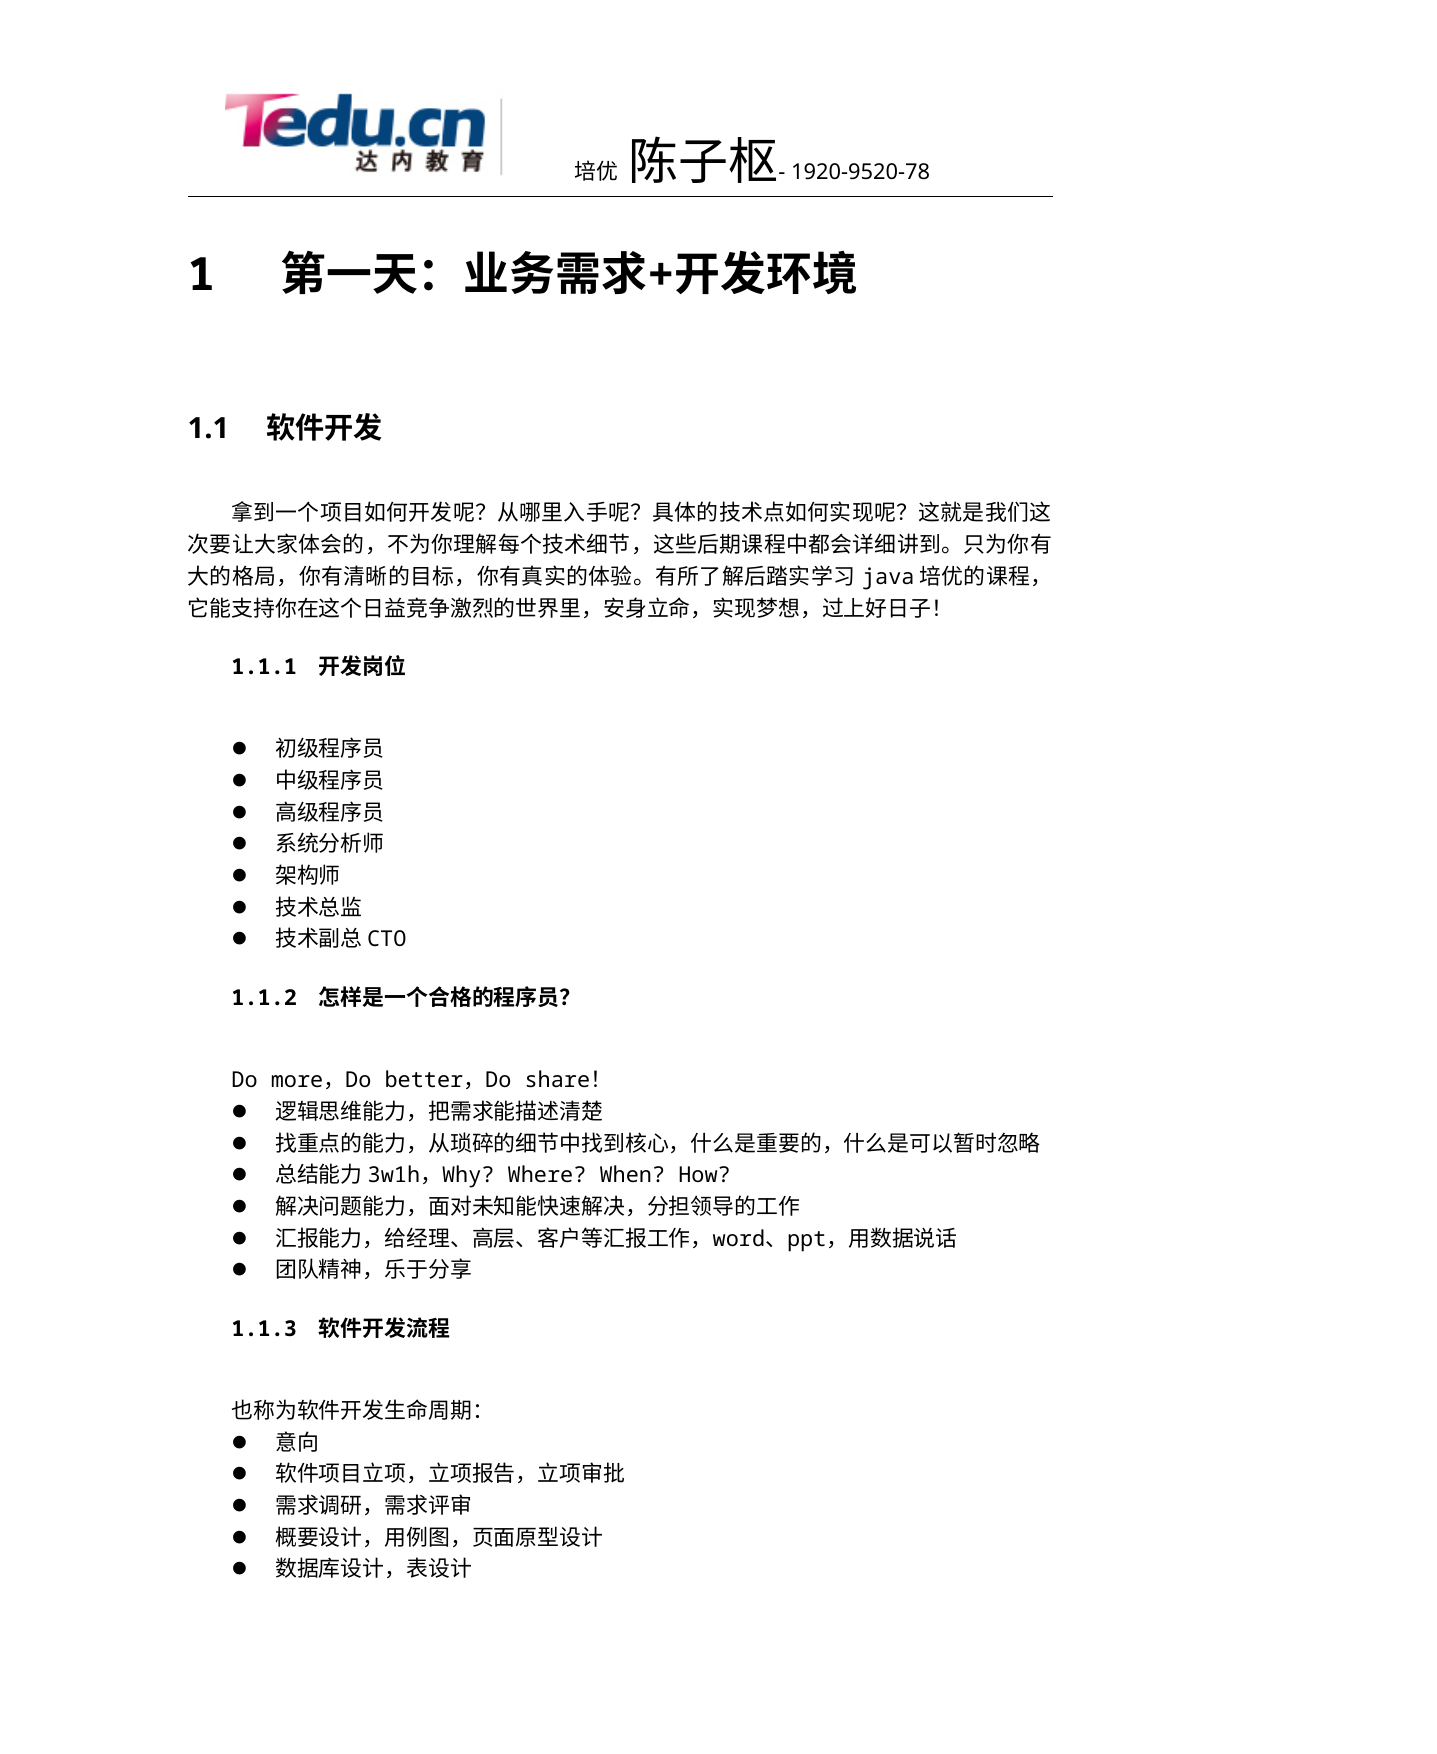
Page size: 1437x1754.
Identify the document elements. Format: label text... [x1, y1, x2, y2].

list 中级程序员 [231, 763, 1053, 794]
list 概要设计，用例图，页面原型设计 [231, 1520, 1053, 1551]
subtitle 软件开发流程 [187, 1311, 1053, 1343]
text 拿到一个项目如何开发呢？从哪里入手呢？具体的技术点如何实现呢？这就是我们这次要让大家体会的，不为你理解每个技术细节，这些后期课程中都会详细讲到。只为你有大的格局，你有清晰的目标，你有真实的体验。有所了解后踏实学习java培优的课程，它能支持你在这个日益竞争激烈的世界里，安身立命，实现梦想，过上好日子！ [187, 495, 1053, 622]
subtitle 怎样是一个合格的程序员？ [187, 980, 1053, 1012]
subtitle 第一天：业务需求+开发环境 [187, 237, 1053, 304]
list 系统分析师 [231, 826, 1053, 858]
picture [225, 88, 507, 180]
text Do more，Do better，Do share！ [187, 1062, 1053, 1094]
list 高级程序员 [231, 794, 1053, 826]
list 找重点的能力，从琐碎的细节中找到核心，什么是重要的，什么是可以暂时忽略 [231, 1126, 1053, 1157]
text 也称为软件开发生命周期： [187, 1393, 1053, 1425]
subtitle 软件开发 [187, 405, 1053, 447]
list 逻辑思维能力，把需求能描述清楚 [231, 1094, 1053, 1126]
list 解决问题能力，面对未知能快速解决，分担领导的工作 [231, 1189, 1053, 1221]
list 数据库设计，表设计 [231, 1551, 1053, 1583]
list 需求调研，需求评审 [231, 1488, 1053, 1520]
list 意向 [231, 1425, 1053, 1456]
list 架构师 [231, 858, 1053, 889]
list 软件项目立项，立项报告，立项审批 [231, 1456, 1053, 1488]
list 技术总监 [231, 889, 1053, 921]
list 汇报能力，给经理、高层、客户等汇报工作，word、ppt，用数据说话 [231, 1221, 1053, 1252]
list 技术副总CTO [231, 921, 1053, 953]
list 团队精神，乐于分享 [231, 1252, 1053, 1284]
subtitle 开发岗位 [187, 649, 1053, 681]
list 初级程序员 [231, 731, 1053, 763]
list 总结能力 3w1h，Why? Where? When? How? [231, 1157, 1053, 1189]
